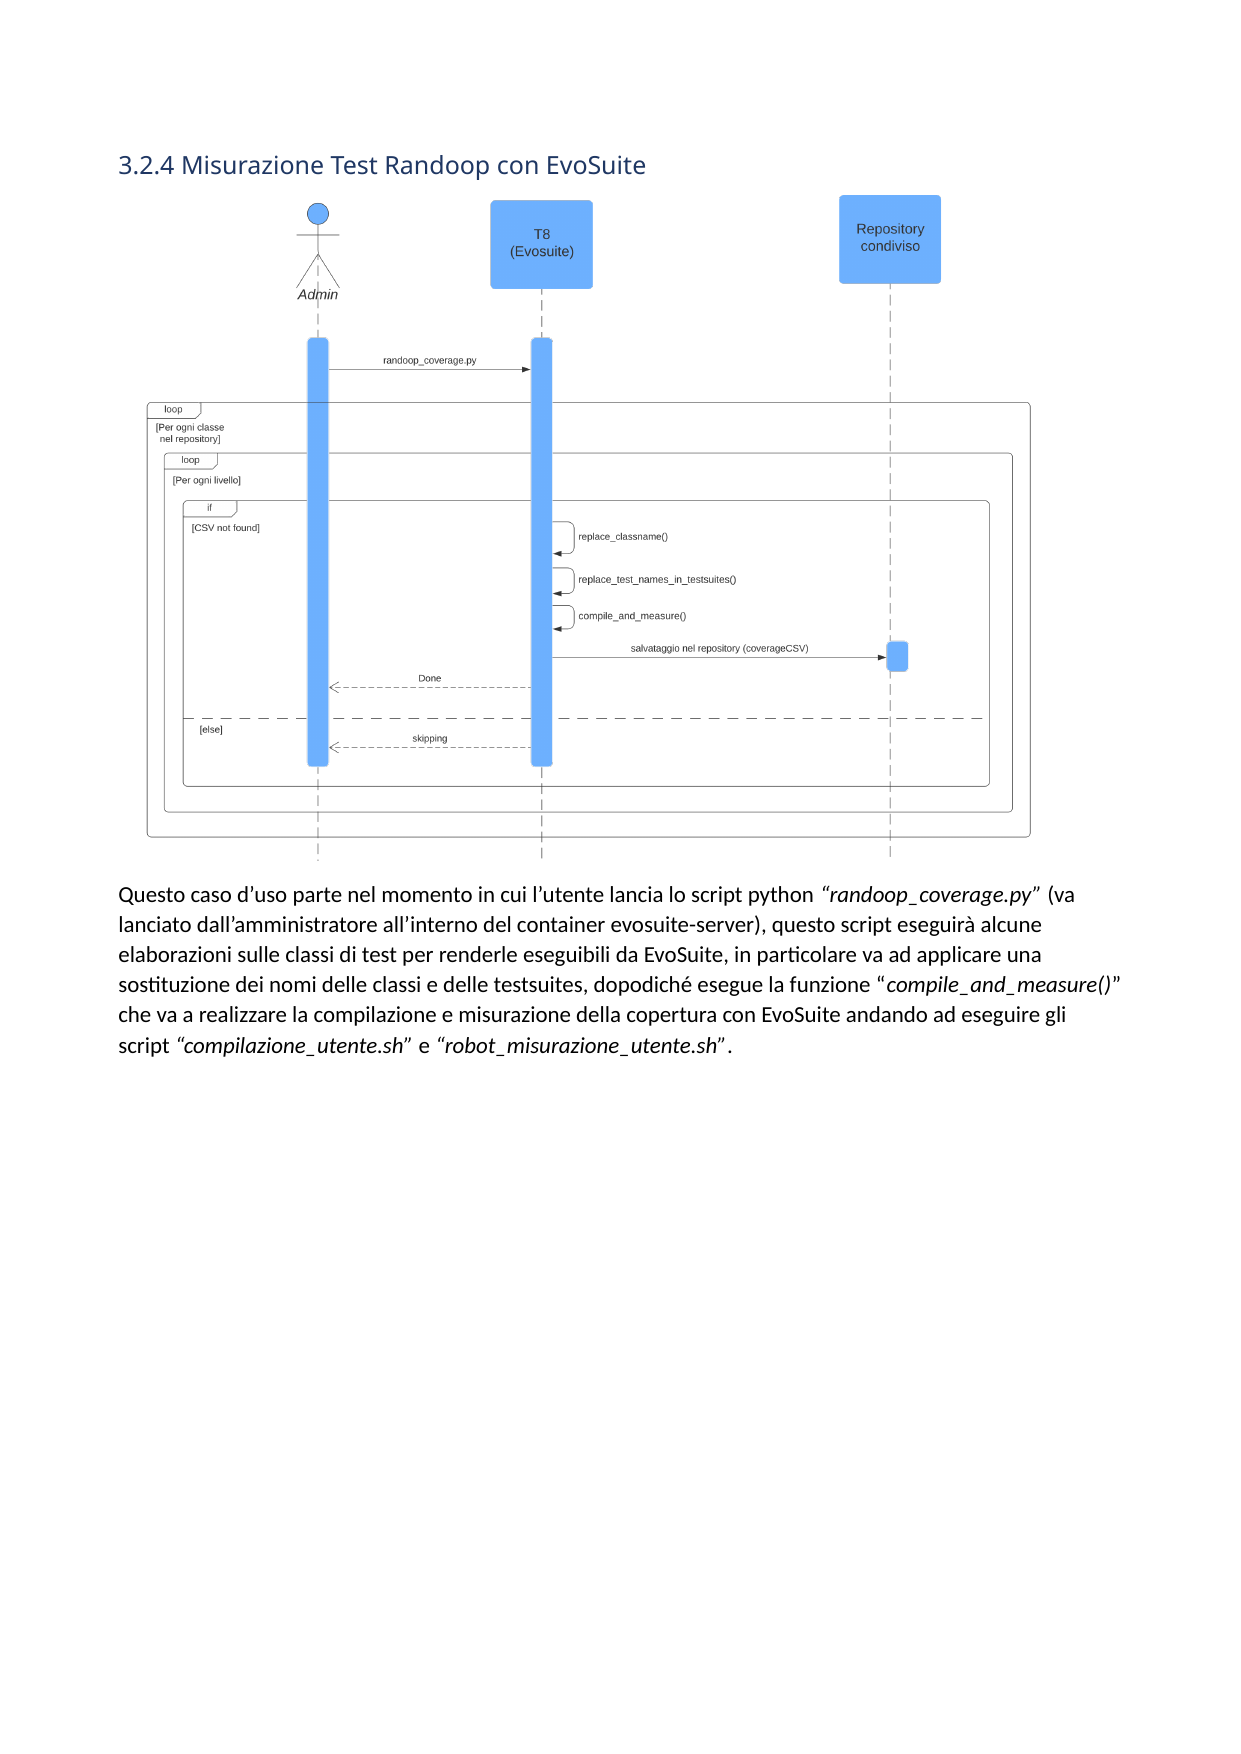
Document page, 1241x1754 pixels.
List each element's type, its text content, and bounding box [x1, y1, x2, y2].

subtitle 3.2.4 Misurazione Test Randoop con EvoSuite [118, 148, 1122, 182]
text Questo caso d’uso parte nel momento in cui l’utente lancia lo script python “randoop_coverage.py” (va lanciato dall’amministratore all’interno del container evosuite-server), questo script eseguirà alcune elaborazioni sulle classi di test per renderle eseguibili da EvoSuite, in particolare va ad applicare una sostituzione dei nomi delle classi e delle testsuites, dopodiché esegue la funzione “compile_and_measure()” che va a realizzare la compilazione e misurazione della copertura con EvoSuite andando ad eseguire gli script “compilazione_utente.sh” e “robot_misurazione_utente.sh”. [118, 880, 1122, 1059]
picture [118, 184, 1057, 861]
